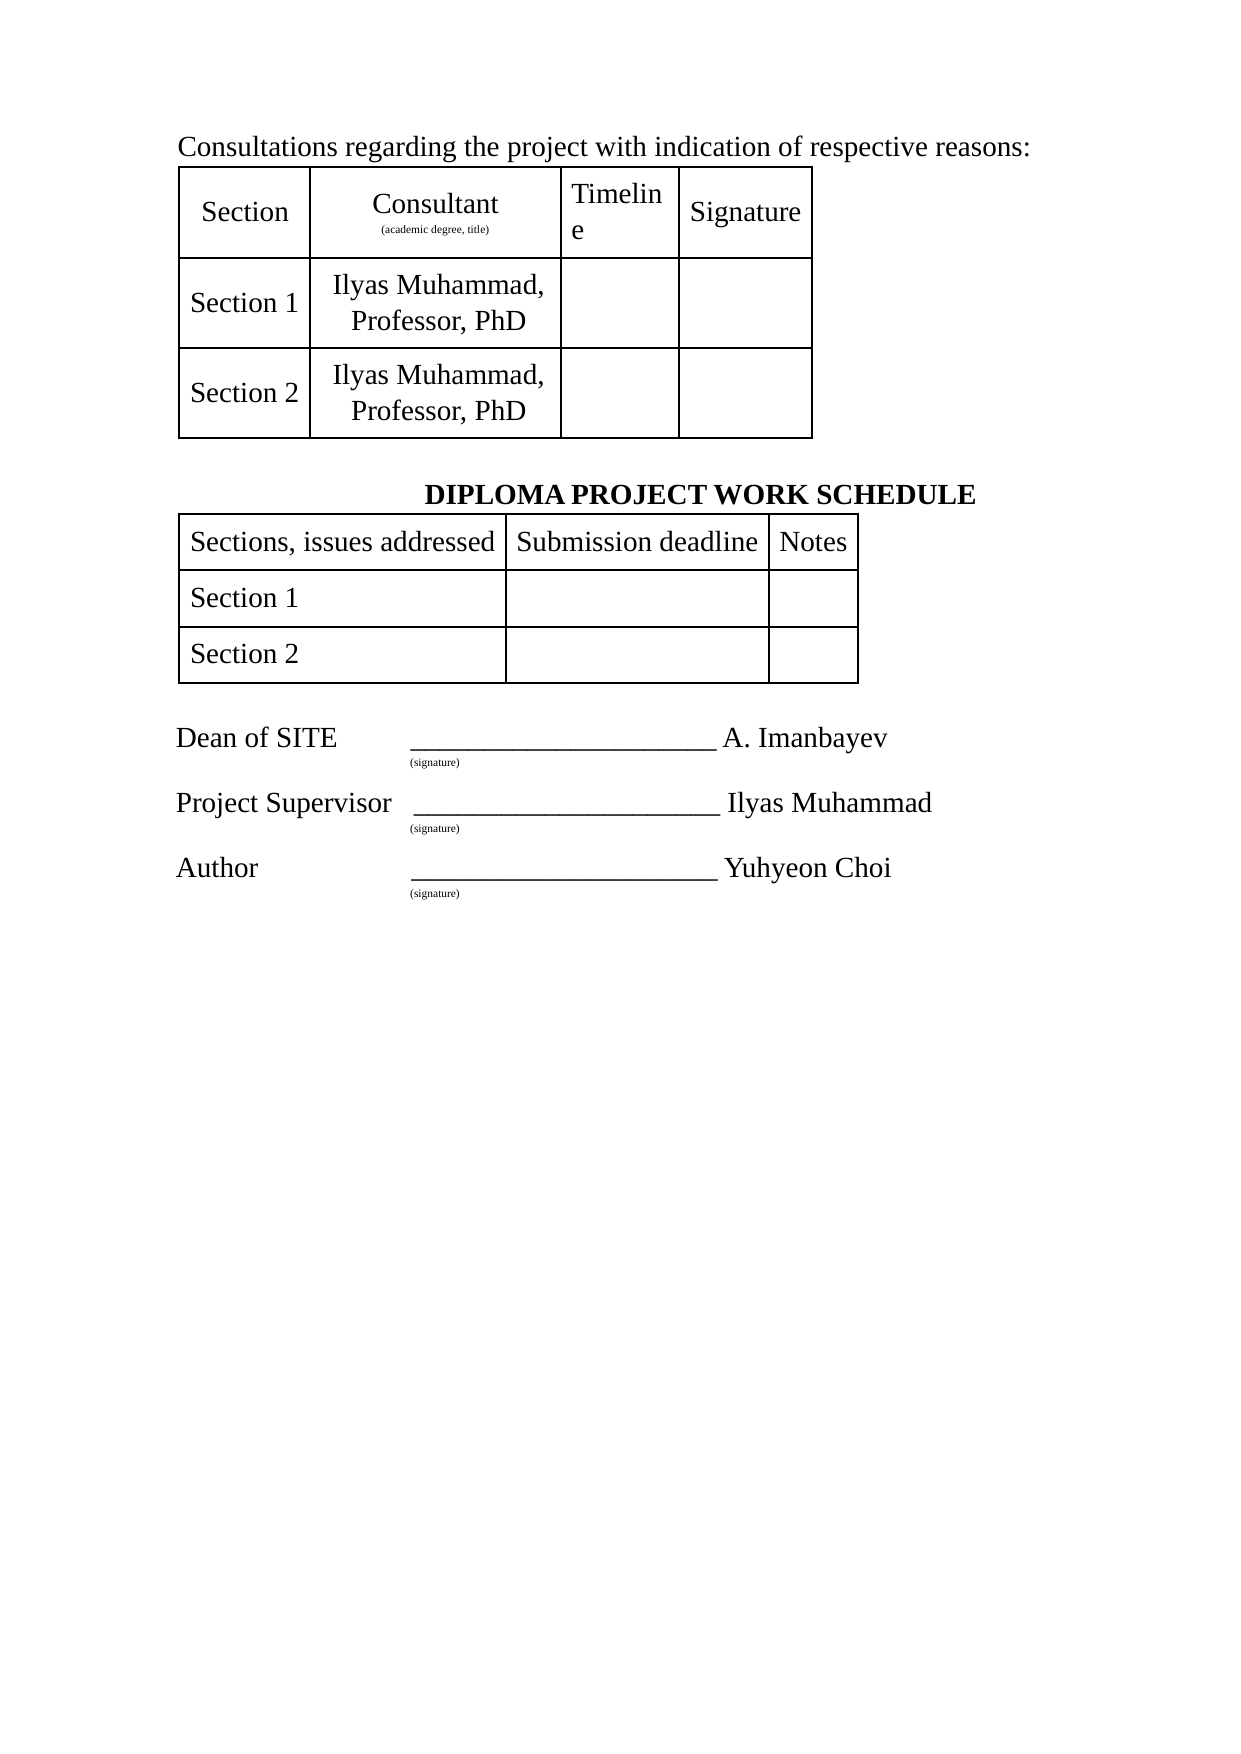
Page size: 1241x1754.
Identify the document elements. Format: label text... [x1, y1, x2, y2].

text Project Supervisor _____________________ Ilyas Muhammad [176, 785, 1100, 819]
table_header Sections, issues addressed [180, 515, 505, 569]
table_cell [562, 349, 678, 437]
text (signature) [176, 821, 1181, 834]
text (signature) [176, 756, 1181, 769]
text (signature) [176, 887, 1181, 900]
table_cell [770, 628, 857, 682]
table_cell Ilyas Muhammad, Professor, PhD [311, 259, 560, 347]
table_header Timeline [562, 168, 678, 257]
table_header Signature [680, 168, 811, 257]
table_cell Section 1 [180, 571, 505, 626]
text Consultations regarding the project with indication of respective reasons: [177, 129, 1181, 163]
table_cell Section 2 [180, 628, 505, 682]
table_header Section [180, 168, 309, 257]
table_cell Section 2 [180, 349, 309, 437]
text Dean of SITE _____________________ A. Imanbayev [176, 720, 1100, 754]
table_cell [680, 259, 811, 347]
table_header Notes [770, 515, 857, 569]
table_header Consultant (academic degree, title) [311, 168, 560, 257]
table_cell Section 1 [180, 259, 309, 347]
table_cell [507, 571, 768, 626]
table_cell [770, 571, 857, 626]
text Author _____________________ Yuhyeon Choi [176, 851, 1100, 884]
table_header Submission deadline [507, 515, 768, 569]
table_cell [562, 259, 678, 347]
table_cell [680, 349, 811, 437]
table_cell Ilyas Muhammad, Professor, PhD [311, 349, 560, 437]
table_cell [507, 628, 768, 682]
text DIPLOMA PROJECT WORK SCHEDULE [424, 477, 1181, 511]
